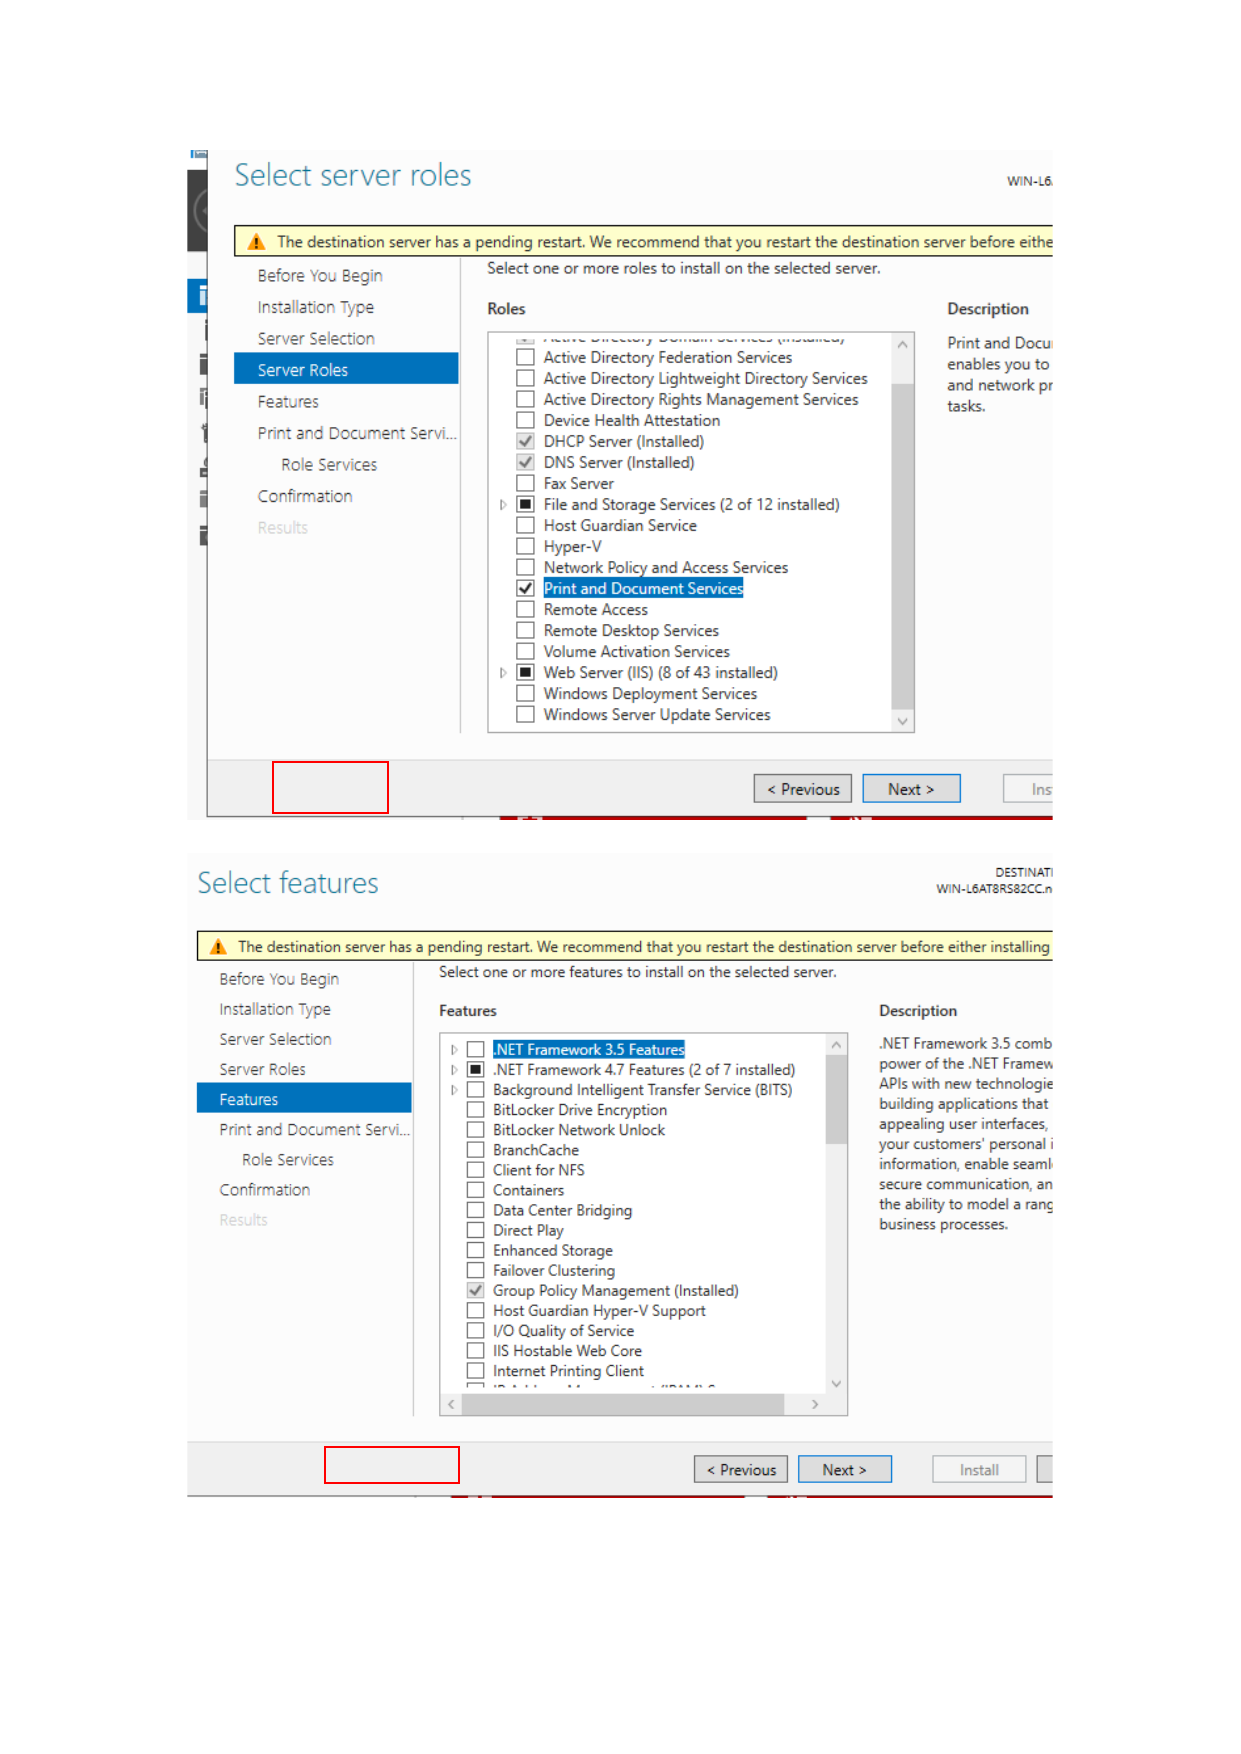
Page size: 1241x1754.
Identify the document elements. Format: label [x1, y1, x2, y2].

picture [187, 853, 1053, 1498]
picture [187, 150, 1053, 820]
